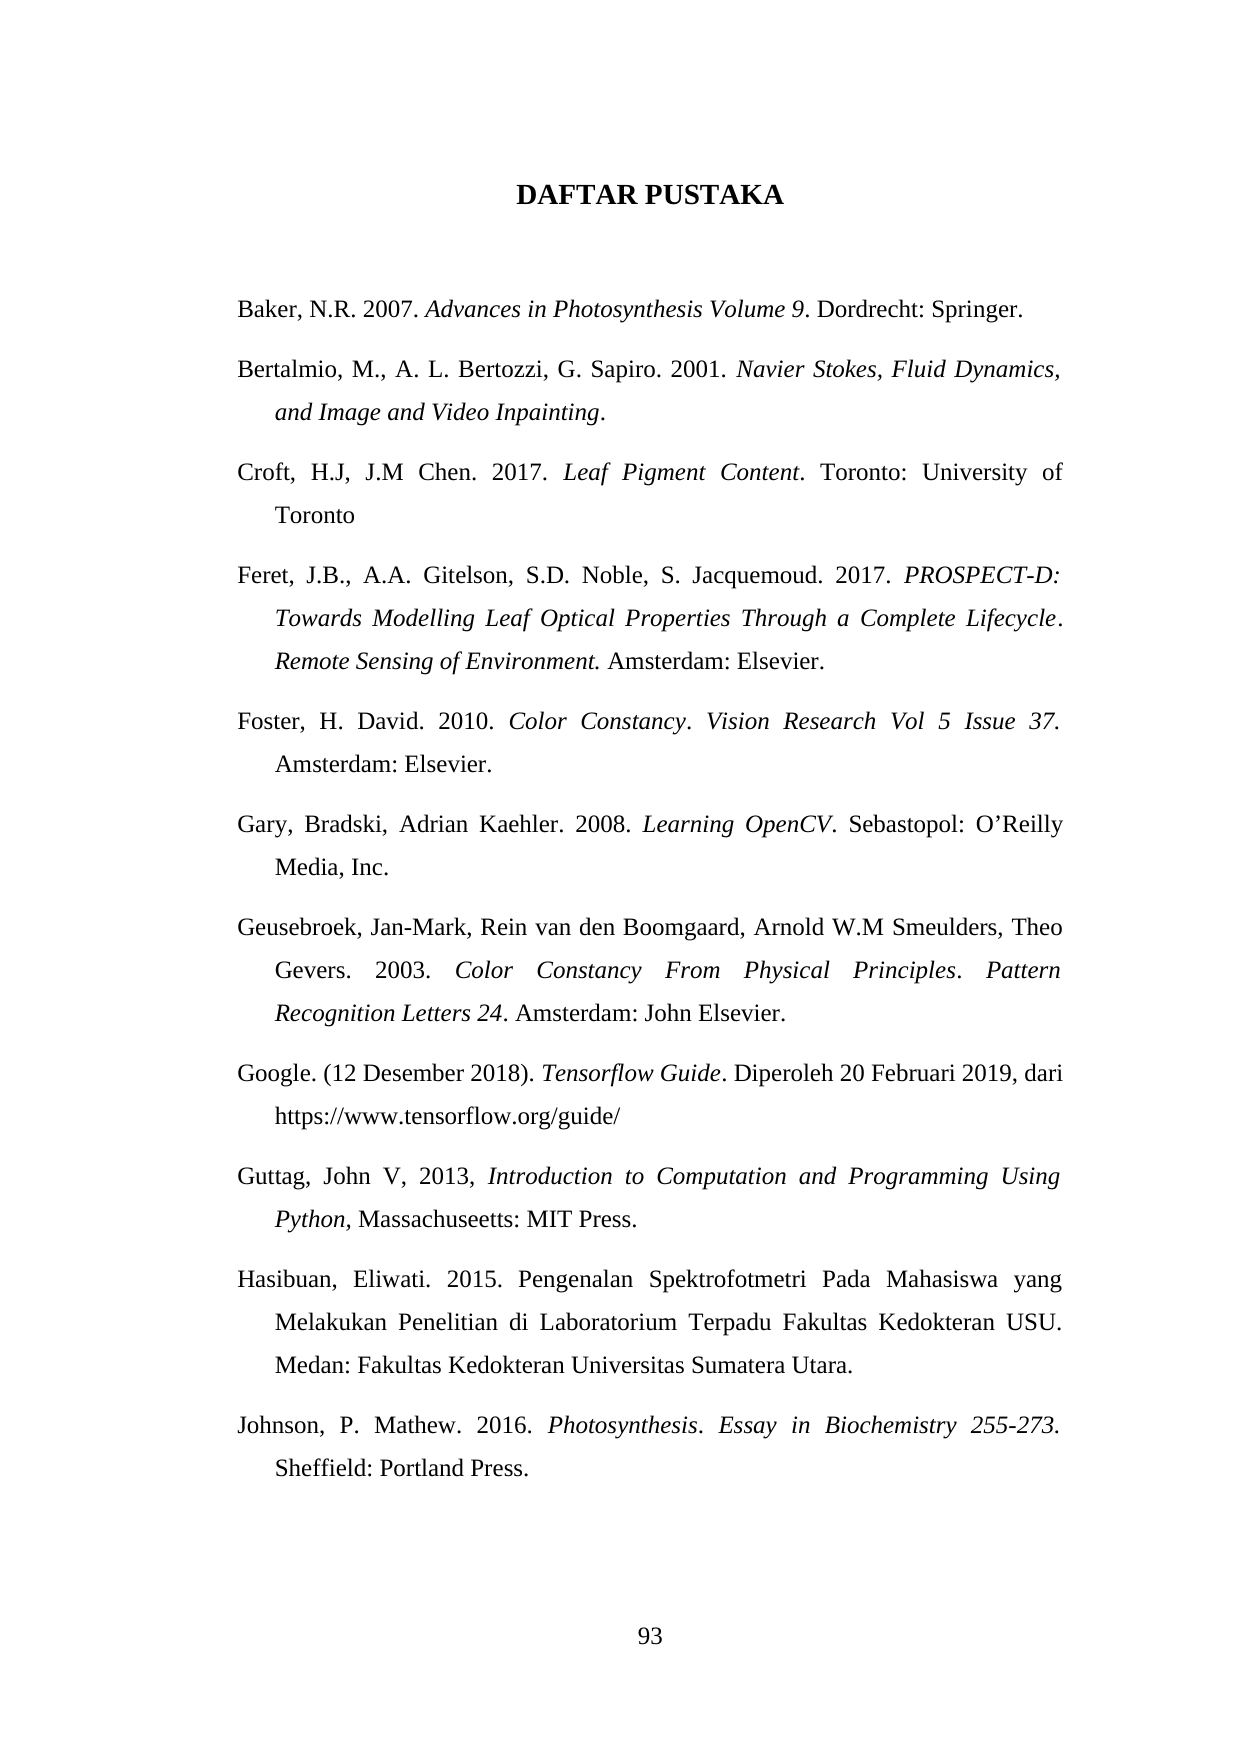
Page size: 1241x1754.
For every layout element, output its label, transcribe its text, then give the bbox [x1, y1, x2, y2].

text Geusebroek, Jan-Mark, Rein van den Boomgaard, Arnold W.M Smeulders, Theo Gevers. 2003. Color Constancy From Physical Principles. Pattern Recognition Letters 24. Amsterdam: John Elsevier. [237, 912, 1063, 1027]
text Foster, H. David. 2010. Color Constancy. Vision Research Vol 5 Issue 37. Amsterdam: Elsevier. [237, 706, 1063, 778]
text Google. (12 Desember 2018). Tensorflow Guide. Diperoleh 20 Februari 2019, dari https://www.tensorflow.org/guide/ [237, 1058, 1063, 1130]
text Baker, N.R. 2007. Advances in Photosynthesis Volume 9. Dordrecht: Springer. [237, 294, 1063, 323]
text Johnson, P. Mathew. 2016. Photosynthesis. Essay in Biochemistry 255-273. Sheffield: Portland Press. [237, 1410, 1063, 1482]
text Gary, Bradski, Adrian Kaehler. 2008. Learning OpenCV. Sebastopol: O’Reilly Media, Inc. [237, 809, 1063, 881]
text Hasibuan, Eliwati. 2015. Pengenalan Spektrofotmetri Pada Mahasiswa yang Melakukan Penelitian di Laboratorium Terpadu Fakultas Kedokteran USU. Medan: Fakultas Kedokteran Universitas Sumatera Utara. [237, 1264, 1063, 1379]
text Bertalmio, M., A. L. Bertozzi, G. Sapiro. 2001. Navier Stokes, Fluid Dynamics, and Image and Video Inpainting. [237, 354, 1063, 426]
text Feret, J.B., A.A. Gitelson, S.D. Noble, S. Jacquemoud. 2017. PROSPECT-D: Towards Modelling Leaf Optical Properties Through a Complete Lifecycle. Remote Sensing of Environment. Amsterdam: Elsevier. [237, 560, 1063, 675]
text Croft, H.J, J.M Chen. 2017. Leaf Pigment Content. Toronto: University of Toronto [237, 457, 1063, 529]
text Guttag, John V, 2013, Introduction to Computation and Programming Using Python, Massachuseetts: MIT Press. [237, 1161, 1063, 1233]
subtitle DAFTAR PUSTAKA [237, 177, 1063, 211]
